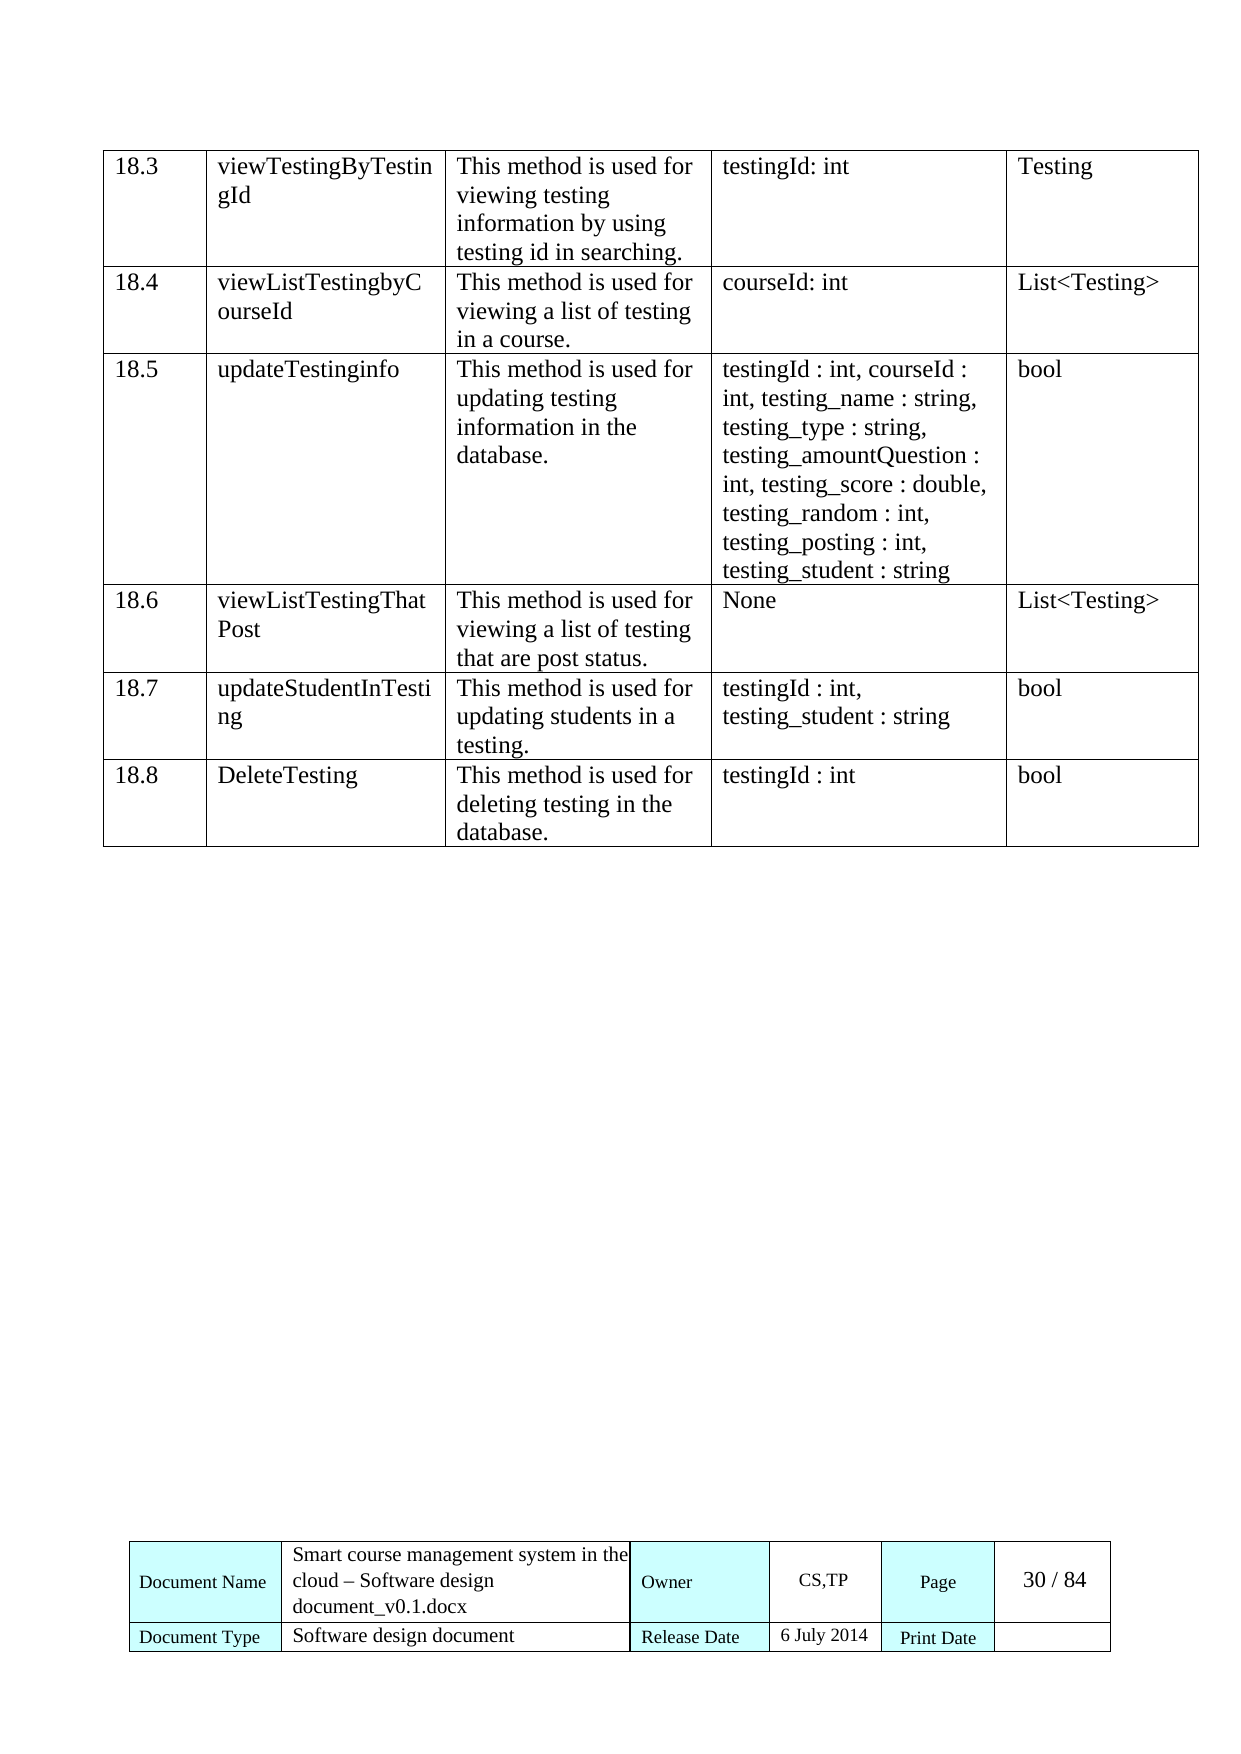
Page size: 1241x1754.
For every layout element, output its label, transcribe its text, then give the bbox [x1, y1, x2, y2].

table_cell 18.7 [104, 673, 206, 759]
table_cell viewListTestingbyCourseId [207, 267, 445, 353]
table_cell 18.8 [104, 760, 206, 846]
table_cell List<Testing> [1007, 267, 1198, 353]
table_cell This method is used for viewing a list of testing in a course. [446, 267, 711, 353]
table_cell None [712, 585, 1006, 672]
table_cell testingId : int, courseId : int, testing_name : string, testing_type : string, testing_amountQuestion : int, testing_score : double, testing_random : int, testing_posting : int, testing_student : string [712, 354, 1006, 584]
table_cell bool [1007, 673, 1198, 759]
table_cell This method is used for updating students in a testing. [446, 673, 711, 759]
table_cell viewListTestingThatPost [207, 585, 445, 672]
table_cell Testing [1007, 151, 1198, 266]
table_cell testingId : int, testing_student : string [712, 673, 1006, 759]
table_cell bool [1007, 760, 1198, 846]
table_cell updateStudentInTesting [207, 673, 445, 759]
table_cell This method is used for viewing a list of testing that are post status. [446, 585, 711, 672]
table_cell This method is used for deleting testing in the database. [446, 760, 711, 846]
table_cell 18.5 [104, 354, 206, 584]
table_cell This method is used for viewing testing information by using testing id in searching. [446, 151, 711, 266]
table_cell testingId: int [712, 151, 1006, 266]
table_cell updateTestinginfo [207, 354, 445, 584]
table_cell DeleteTesting [207, 760, 445, 846]
table_cell bool [1007, 354, 1198, 584]
table_cell This method is used for updating testing information in the database. [446, 354, 711, 584]
table_cell 18.3 [104, 151, 206, 266]
table_cell 18.4 [104, 267, 206, 353]
table_cell testingId : int [712, 760, 1006, 846]
table_cell List<Testing> [1007, 585, 1198, 672]
table_cell viewTestingByTestingId [207, 151, 445, 266]
table_cell courseId: int [712, 267, 1006, 353]
table_cell 18.6 [104, 585, 206, 672]
